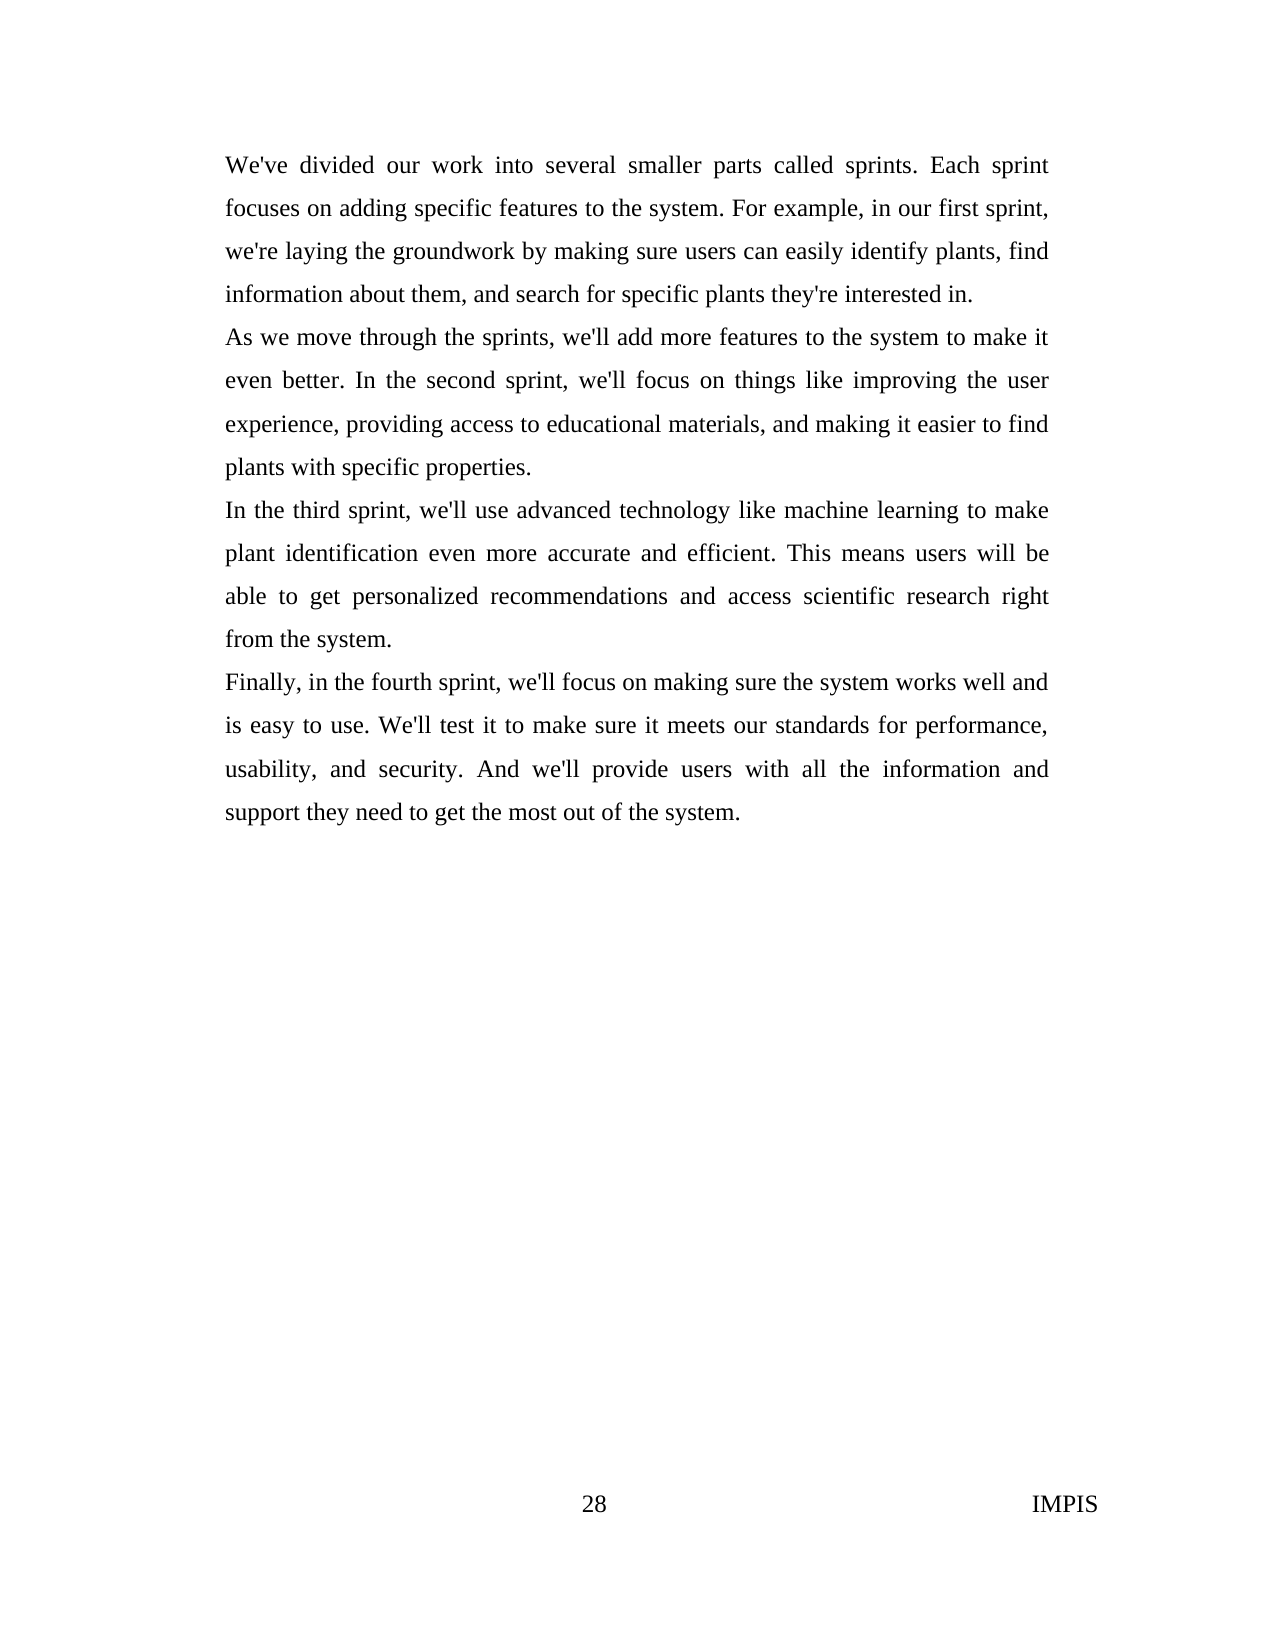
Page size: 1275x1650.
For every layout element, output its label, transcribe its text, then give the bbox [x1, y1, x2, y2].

text We've divided our work into several smaller parts called sprints. Each sprint focuses on adding specific features to the system. For example, in our first sprint, we're laying the groundwork by making sure users can easily identify plants, find information about them, and search for specific plants they're interested in. [225, 150, 1050, 308]
text As we move through the sprints, we'll add more features to the system to make it even better. In the second sprint, we'll focus on things like improving the user experience, providing access to educational materials, and making it easier to find plants with specific properties. [225, 322, 1050, 481]
text Finally, in the fourth sprint, we'll focus on making sure the system works well and is easy to use. We'll test it to make sure it meets our standards for performance, usability, and security. And we'll provide users with all the information and support they need to get the most out of the system. [225, 667, 1050, 826]
text In the third sprint, we'll use advanced technology like machine learning to make plant identification even more accurate and efficient. This means users will be able to get personalized recommendations and access scientific research right from the system. [225, 495, 1050, 653]
